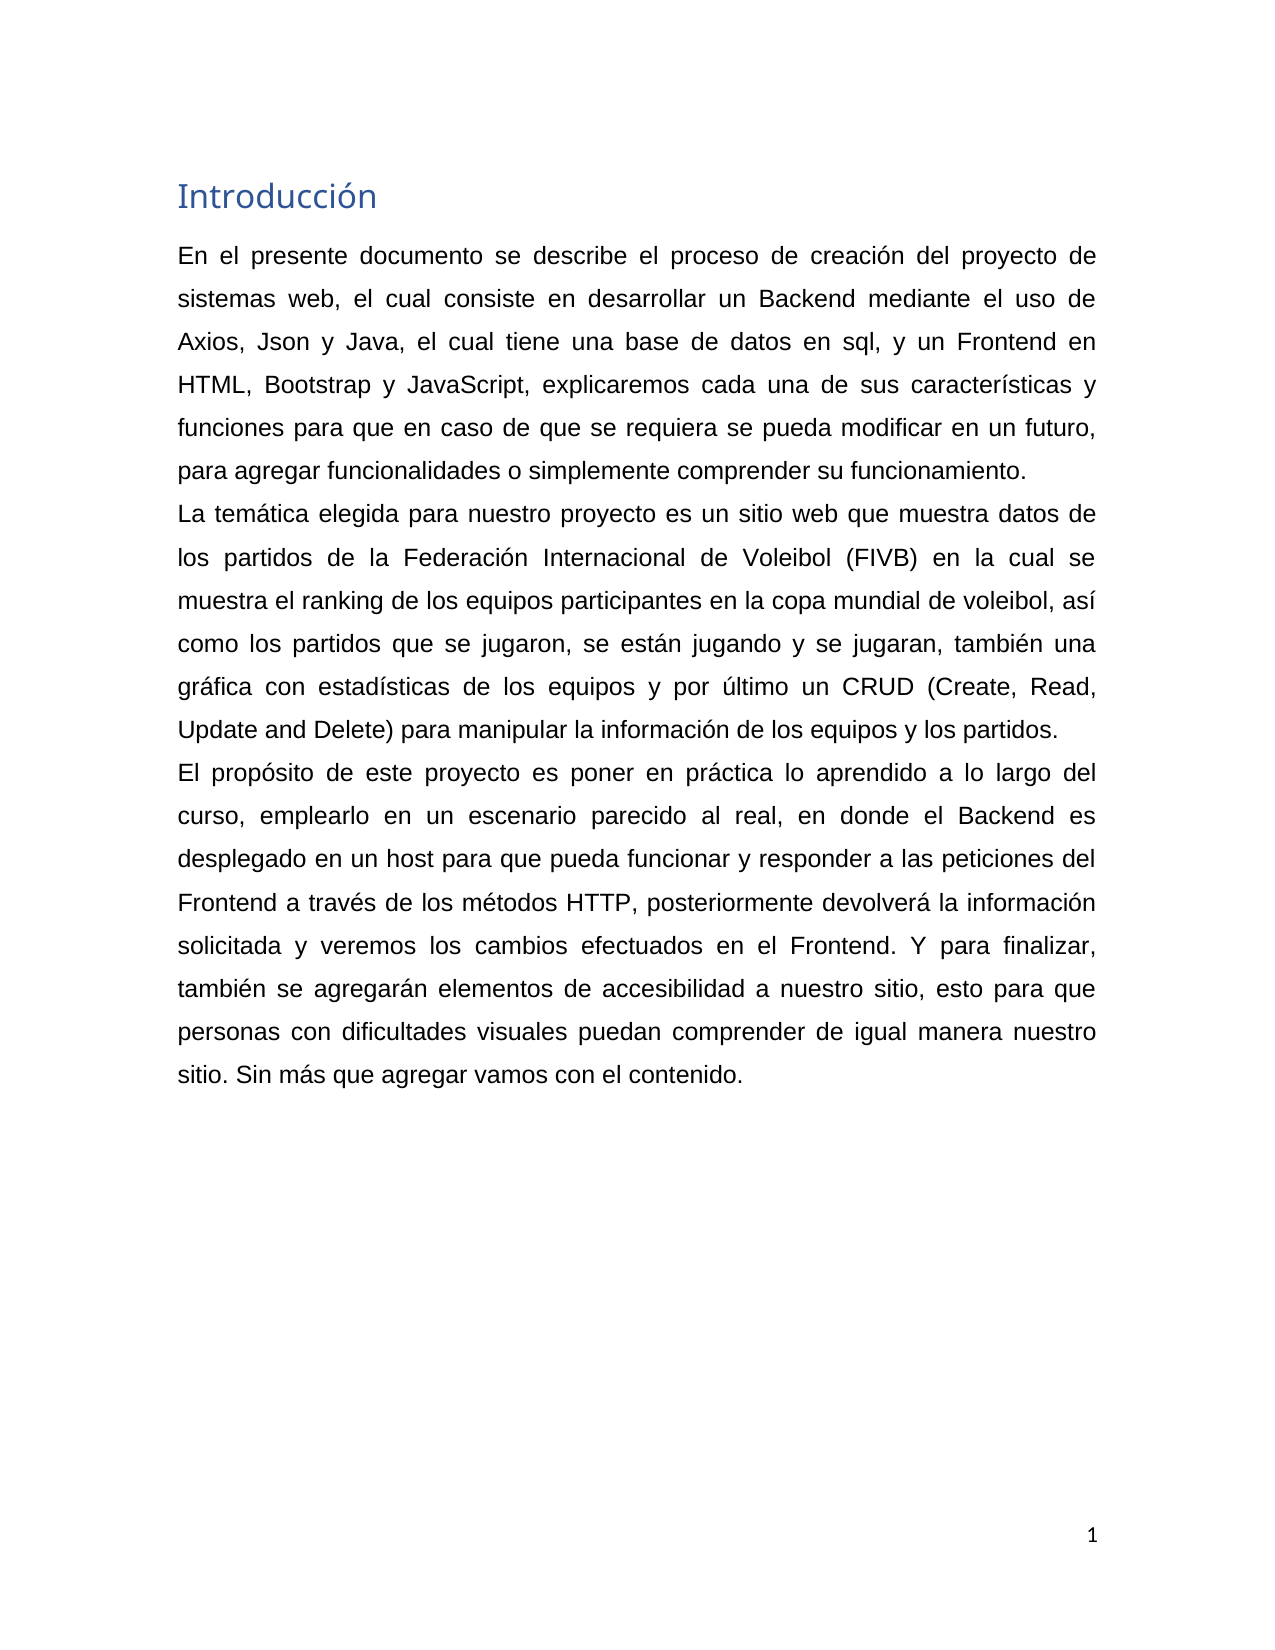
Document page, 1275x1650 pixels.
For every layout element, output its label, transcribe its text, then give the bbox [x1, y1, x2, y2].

subtitle Introducción [177, 173, 1098, 218]
text En el presente documento se describe el proceso de creación del proyecto de sistemas web, el cual consiste en desarrollar un Backend mediante el uso de Axios, Json y Java, el cual tiene una base de datos en sql, y un Frontend en HTML, Bootstrap y JavaScript, explicaremos cada una de sus características y funciones para que en caso de que se requiera se pueda modificar en un futuro, para agregar funcionalidades o simplemente comprender su funcionamiento. [177, 241, 1098, 485]
text La temática elegida para nuestro proyecto es un sitio web que muestra datos de los partidos de la Federación Internacional de Voleibol (FIVB) en la cual se muestra el ranking de los equipos participantes en la copa mundial de voleibol, así como los partidos que se jugaron, se están jugando y se jugaran, también una gráfica con estadísticas de los equipos y por último un CRUD (Create, Read, Update and Delete) para manipular la información de los equipos y los partidos. [177, 499, 1098, 744]
text El propósito de este proyecto es poner en práctica lo aprendido a lo largo del curso, emplearlo en un escenario parecido al real, en donde el Backend es desplegado en un host para que pueda funcionar y responder a las peticiones del Frontend a través de los métodos HTTP, posteriormente devolverá la información solicitada y veremos los cambios efectuados en el Frontend. Y para finalizar, también se agregarán elementos de accesibilidad a nuestro sitio, esto para que personas con dificultades visuales puedan comprender de igual manera nuestro sitio. Sin más que agregar vamos con el contenido. [177, 758, 1098, 1089]
